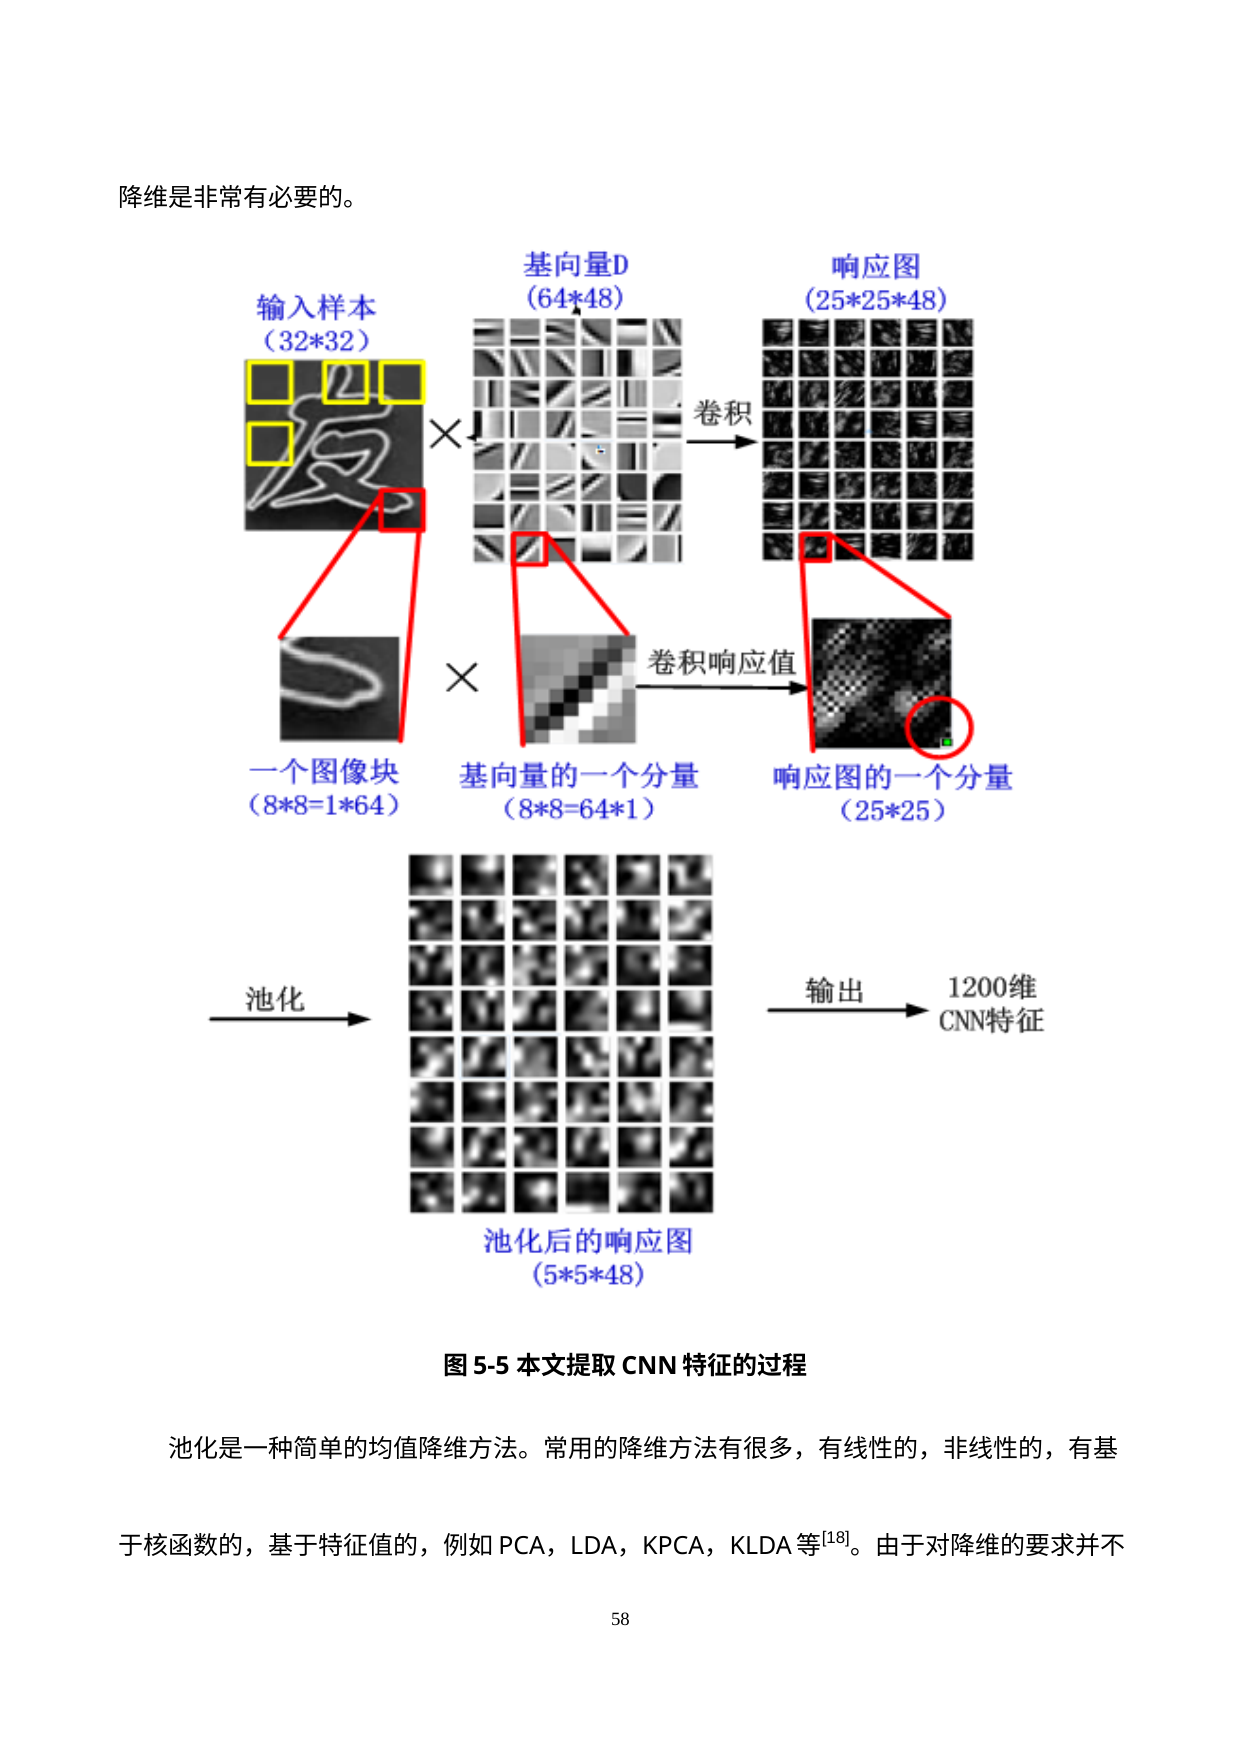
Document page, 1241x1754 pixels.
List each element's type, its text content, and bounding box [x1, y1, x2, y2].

picture [197, 245, 1054, 1297]
text 图5-5 本文提取CNN特征的过程 [118, 1331, 1132, 1396]
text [118, 163, 1132, 228]
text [118, 1414, 1132, 1576]
